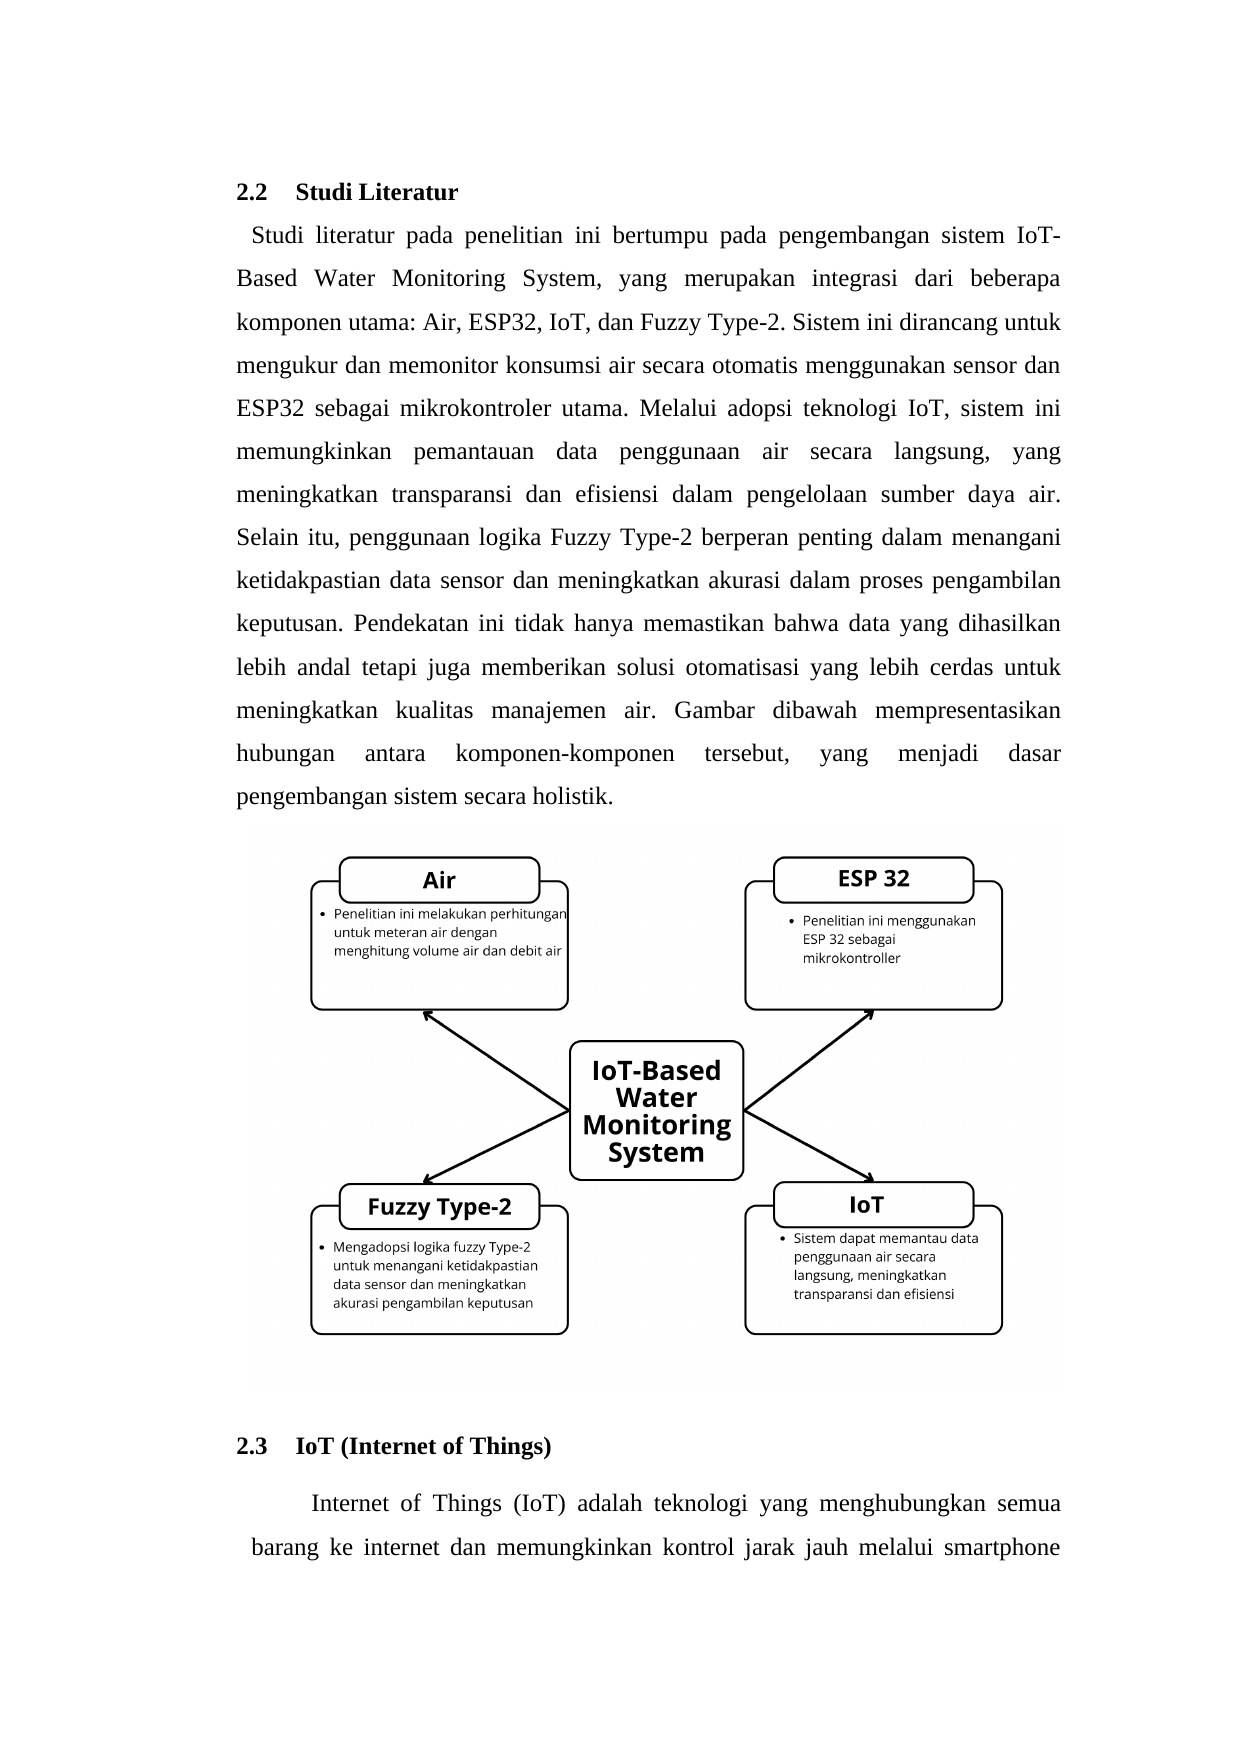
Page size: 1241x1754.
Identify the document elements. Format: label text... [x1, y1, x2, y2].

picture [253, 824, 1059, 1392]
subtitle Studi Literatur [236, 177, 1063, 206]
text Studi literatur pada penelitian ini bertumpu pada pengembangan sistem IoT-Based Water Monitoring System, yang merupakan integrasi dari beberapa komponen utama: Air, ESP32, IoT, dan Fuzzy Type-2. Sistem ini dirancang untuk mengukur dan memonitor konsumsi air secara otomatis menggunakan sensor dan ESP32 sebagai mikrokontroler utama. Melalui adopsi teknologi IoT, sistem ini memungkinkan pemantauan data penggunaan air secara langsung, yang meningkatkan transparansi dan efisiensi dalam pengelolaan sumber daya air. Selain itu, penggunaan logika Fuzzy Type-2 berperan penting dalam menangani ketidakpastian data sensor dan meningkatkan akurasi dalam proses pengambilan keputusan. Pendekatan ini tidak hanya memastikan bahwa data yang dihasilkan lebih andal tetapi juga memberikan solusi otomatisasi yang lebih cerdas untuk meningkatkan kualitas manajemen air. Gambar dibawah mempresentasikan hubungan antara komponen-komponen tersebut, yang menjadi dasar pengembangan sistem secara holistik. [236, 220, 1062, 810]
subtitle IoT (Internet of Things) [236, 1431, 1063, 1460]
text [251, 1488, 1062, 1560]
